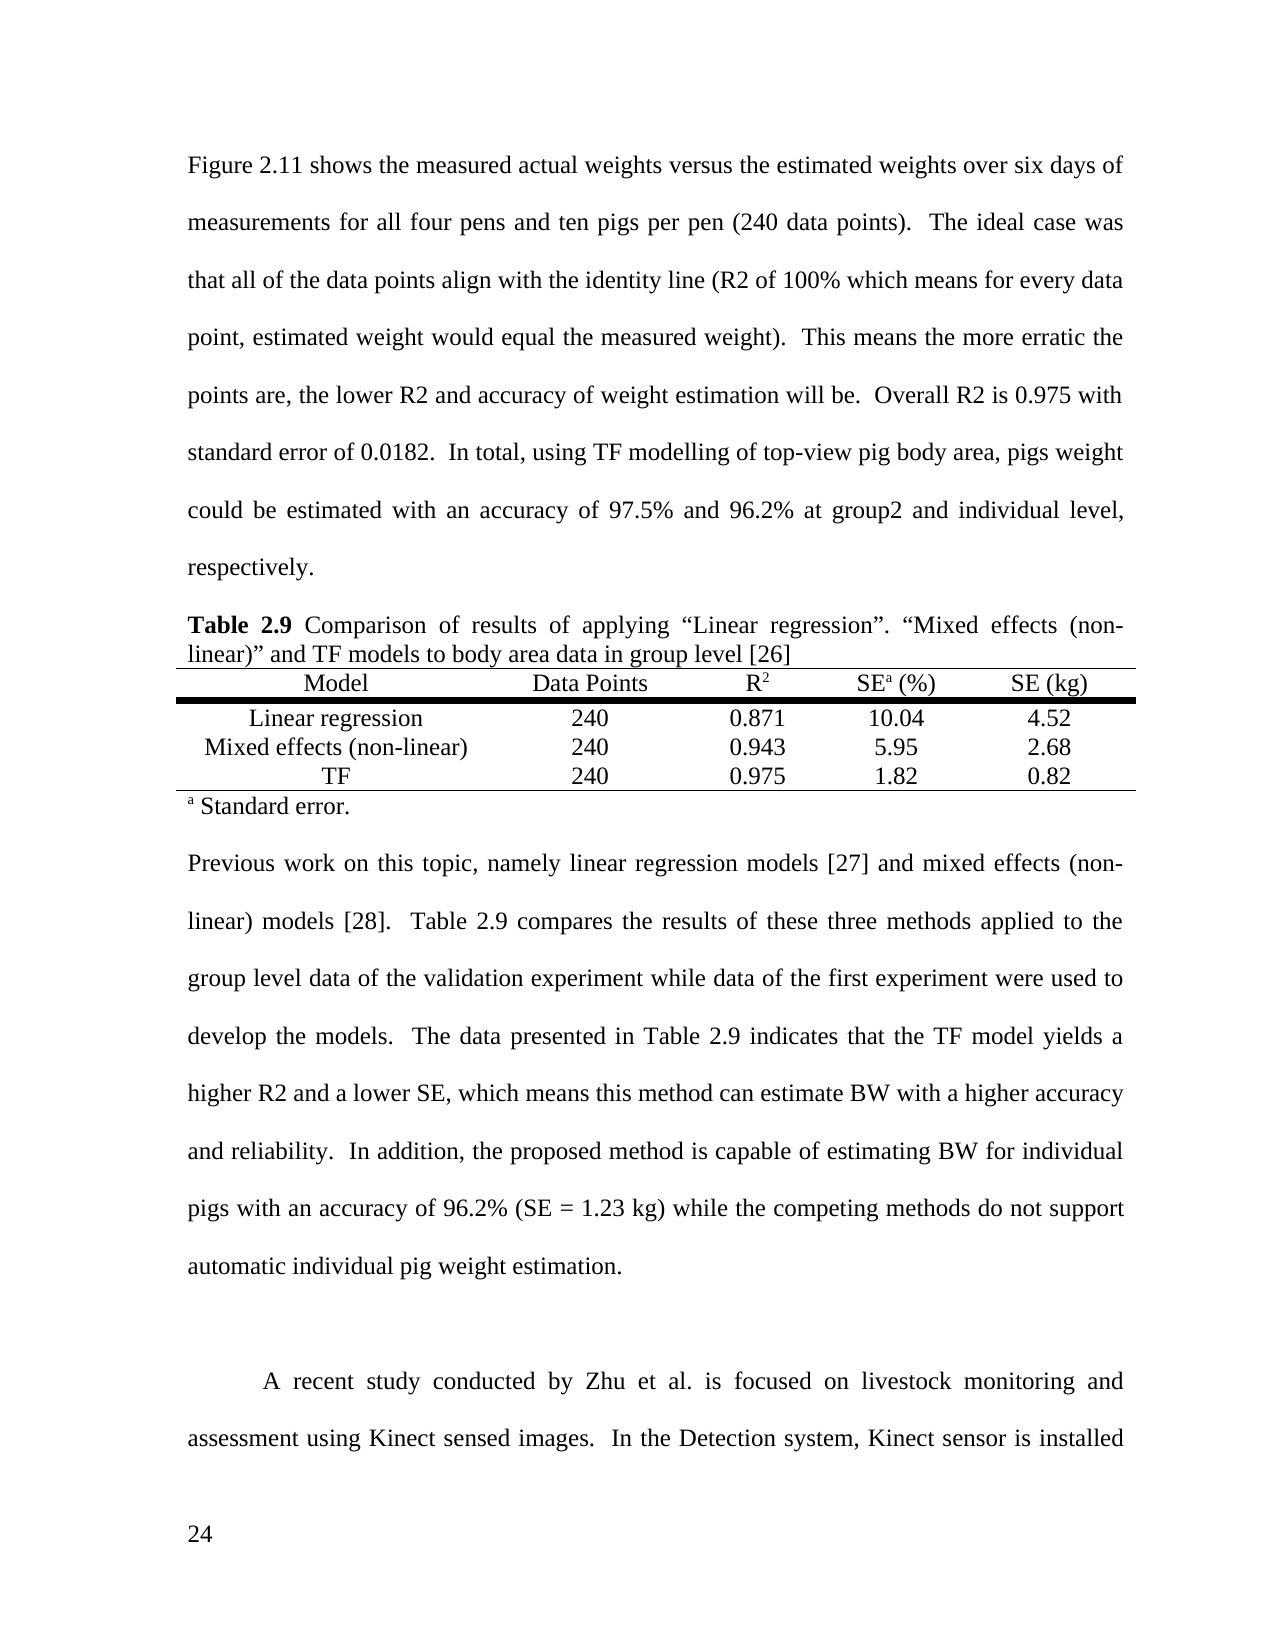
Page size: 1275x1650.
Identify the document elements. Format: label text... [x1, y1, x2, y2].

table_header R2 [685, 669, 830, 697]
table_cell 1.82 [830, 761, 962, 790]
table_cell 5.95 [830, 732, 962, 761]
table_cell 240 [496, 761, 684, 790]
table_cell 240 [496, 732, 684, 761]
table_header SEa (%) [830, 669, 962, 697]
table_cell 10.04 [830, 704, 962, 732]
table_header Model [176, 669, 496, 697]
table_cell Mixed effects (non-linear) [176, 732, 496, 761]
table_cell 0.975 [685, 761, 830, 790]
table_cell 2.68 [962, 732, 1136, 761]
table_cell 0.871 [685, 704, 830, 732]
table_cell 240 [496, 704, 684, 732]
table_header Data Points [496, 669, 684, 697]
text Figure 2.11 shows the measured actual weights versus the estimated weights over six days of measurements for all four pens and ten pigs per pen (240 data points). The ideal case was that all of the data points align with the identity line (R2 of 100% which means for every data point, estimated weight would equal the measured weight). This means the more erratic the points are, the lower R2 and accuracy of weight estimation will be. Overall R2 is 0.975 with standard error of 0.0182. In total, using TF modelling of top-view pig body area, pigs weight could be estimated with an accuracy of 97.5% and 96.2% at group2 and individual level, respectively. [187, 150, 1125, 581]
table_header SE (kg) [962, 669, 1136, 697]
table_cell Linear regression [176, 704, 496, 732]
table_cell 0.943 [685, 732, 830, 761]
table_cell 4.52 [962, 704, 1136, 732]
table_cell TF [176, 761, 496, 790]
table_cell 0.82 [962, 761, 1136, 790]
text Table 2.9 Comparison of results of applying “Linear regression”. “Mixed effects (non-linear)” and TF models to body area data in group level [26] [187, 610, 1125, 667]
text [187, 1366, 1125, 1452]
text Previous work on this topic, namely linear regression models [27] and mixed effects (non-linear) models [28]. Table 2.9 compares the results of these three methods applied to the group level data of the validation experiment while data of the first experiment were used to develop the models. The data presented in Table 2.9 indicates that the TF model yields a higher R2 and a lower SE, which means this method can estimate BW with a higher accuracy and reliability. In addition, the proposed method is capable of estimating BW for individual pigs with an accuracy of 96.2% (SE = 1.23 kg) while the competing methods do not support automatic individual pig weight estimation. [187, 848, 1125, 1279]
text a Standard error. [187, 791, 1125, 819]
